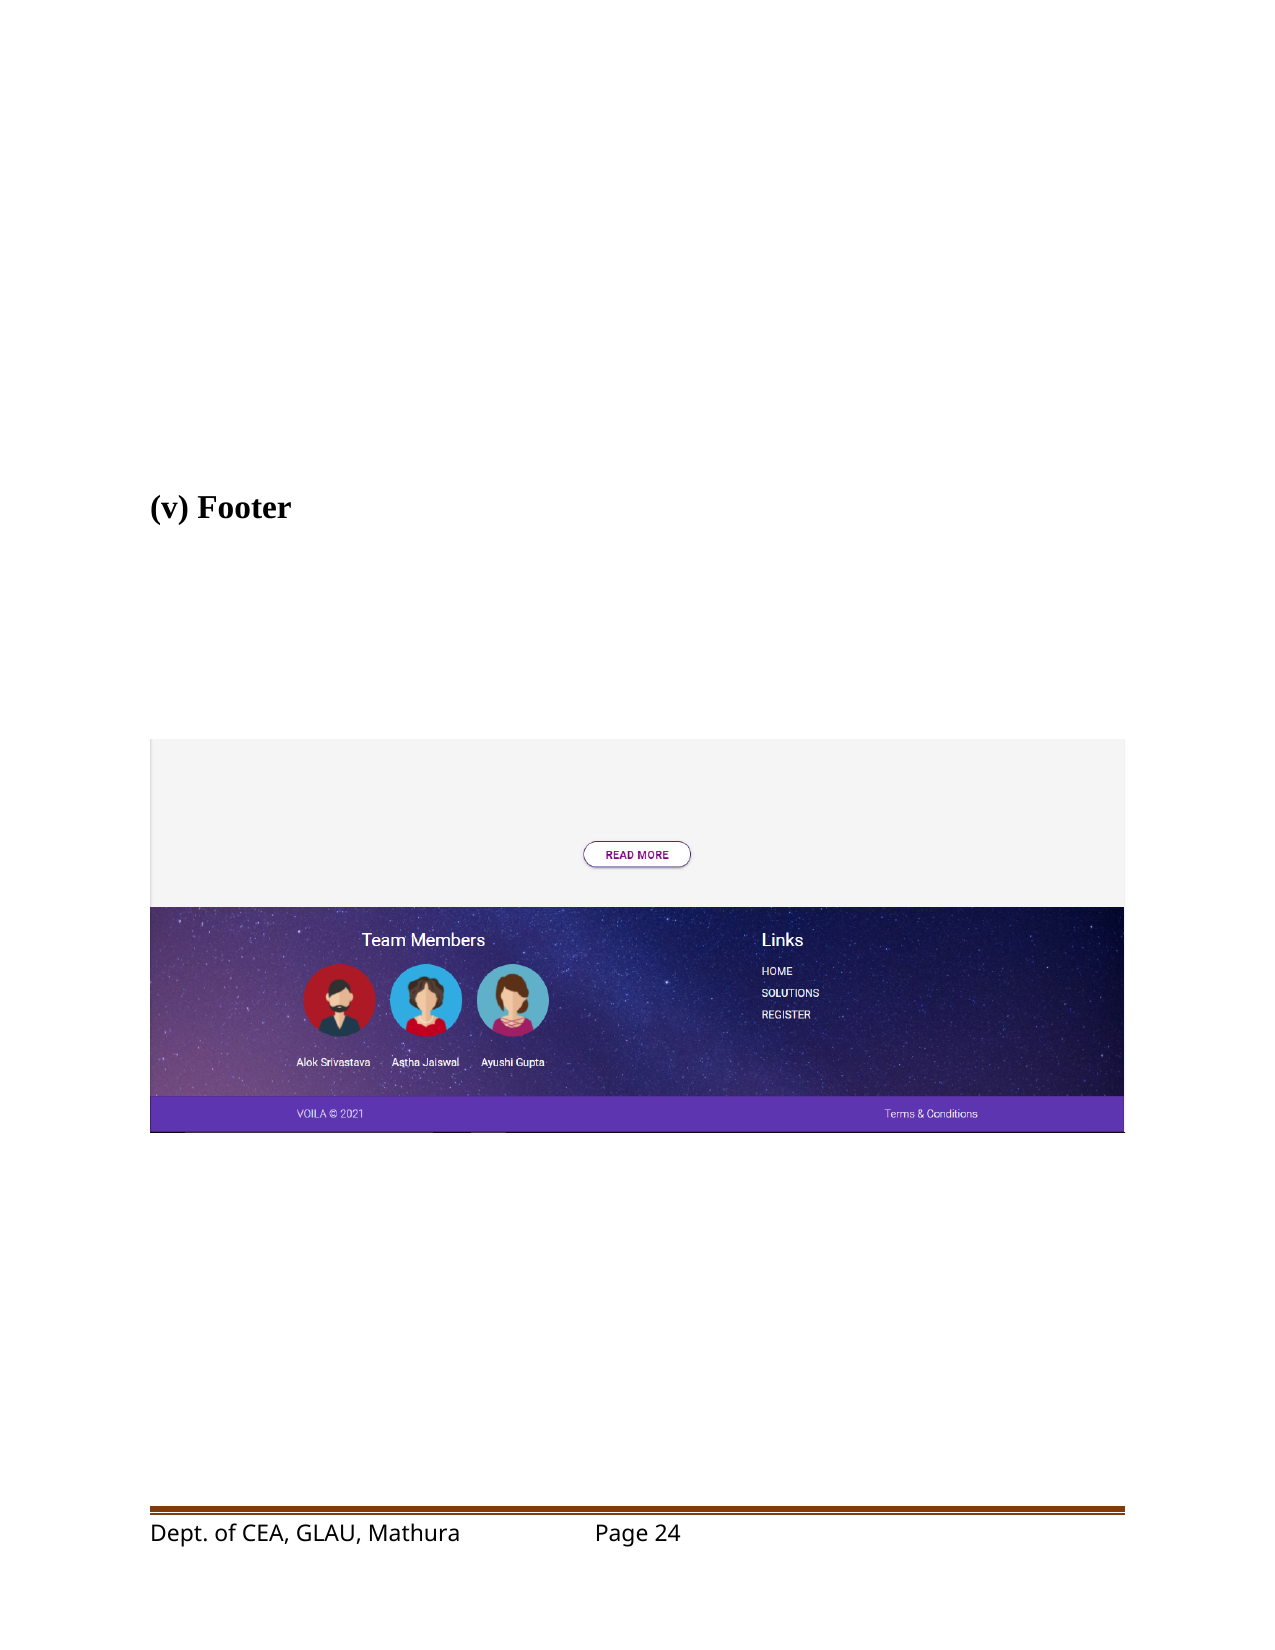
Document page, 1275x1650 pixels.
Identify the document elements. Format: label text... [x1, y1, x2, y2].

text (v) Footer [150, 488, 1125, 526]
picture [150, 739, 1125, 1133]
